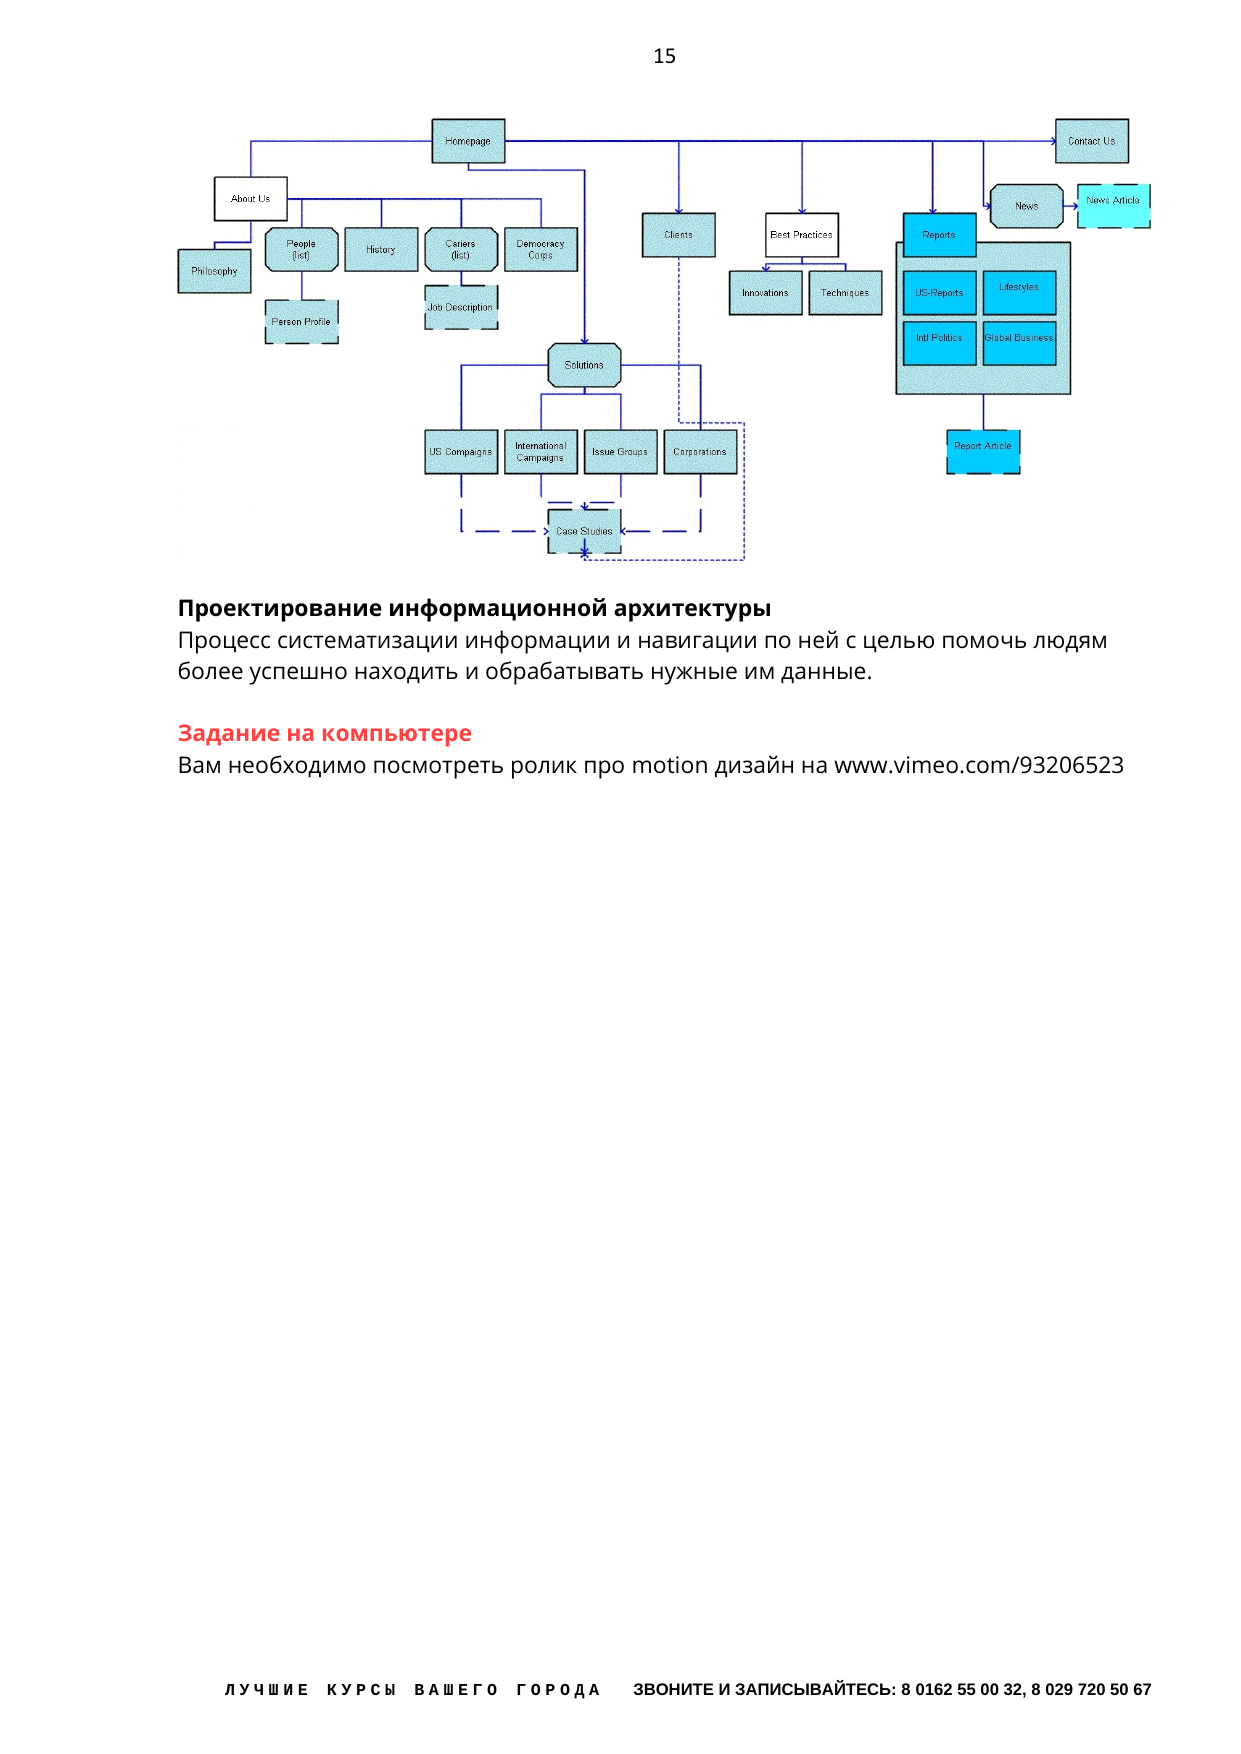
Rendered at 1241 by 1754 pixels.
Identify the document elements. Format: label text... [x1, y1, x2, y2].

picture [177, 118, 1151, 561]
text Задание на компьютере Вам необходимо посмотреть ролик про motion дизайн на www.vimeo.com/93206523 [177, 717, 1152, 780]
text Процесс систематизации информации и навигации по ней с целью помочь людям более успешно находить и обрабатывать нужные им данные. [177, 624, 1152, 686]
text Проектирование информационной архитектуры [177, 592, 1152, 624]
